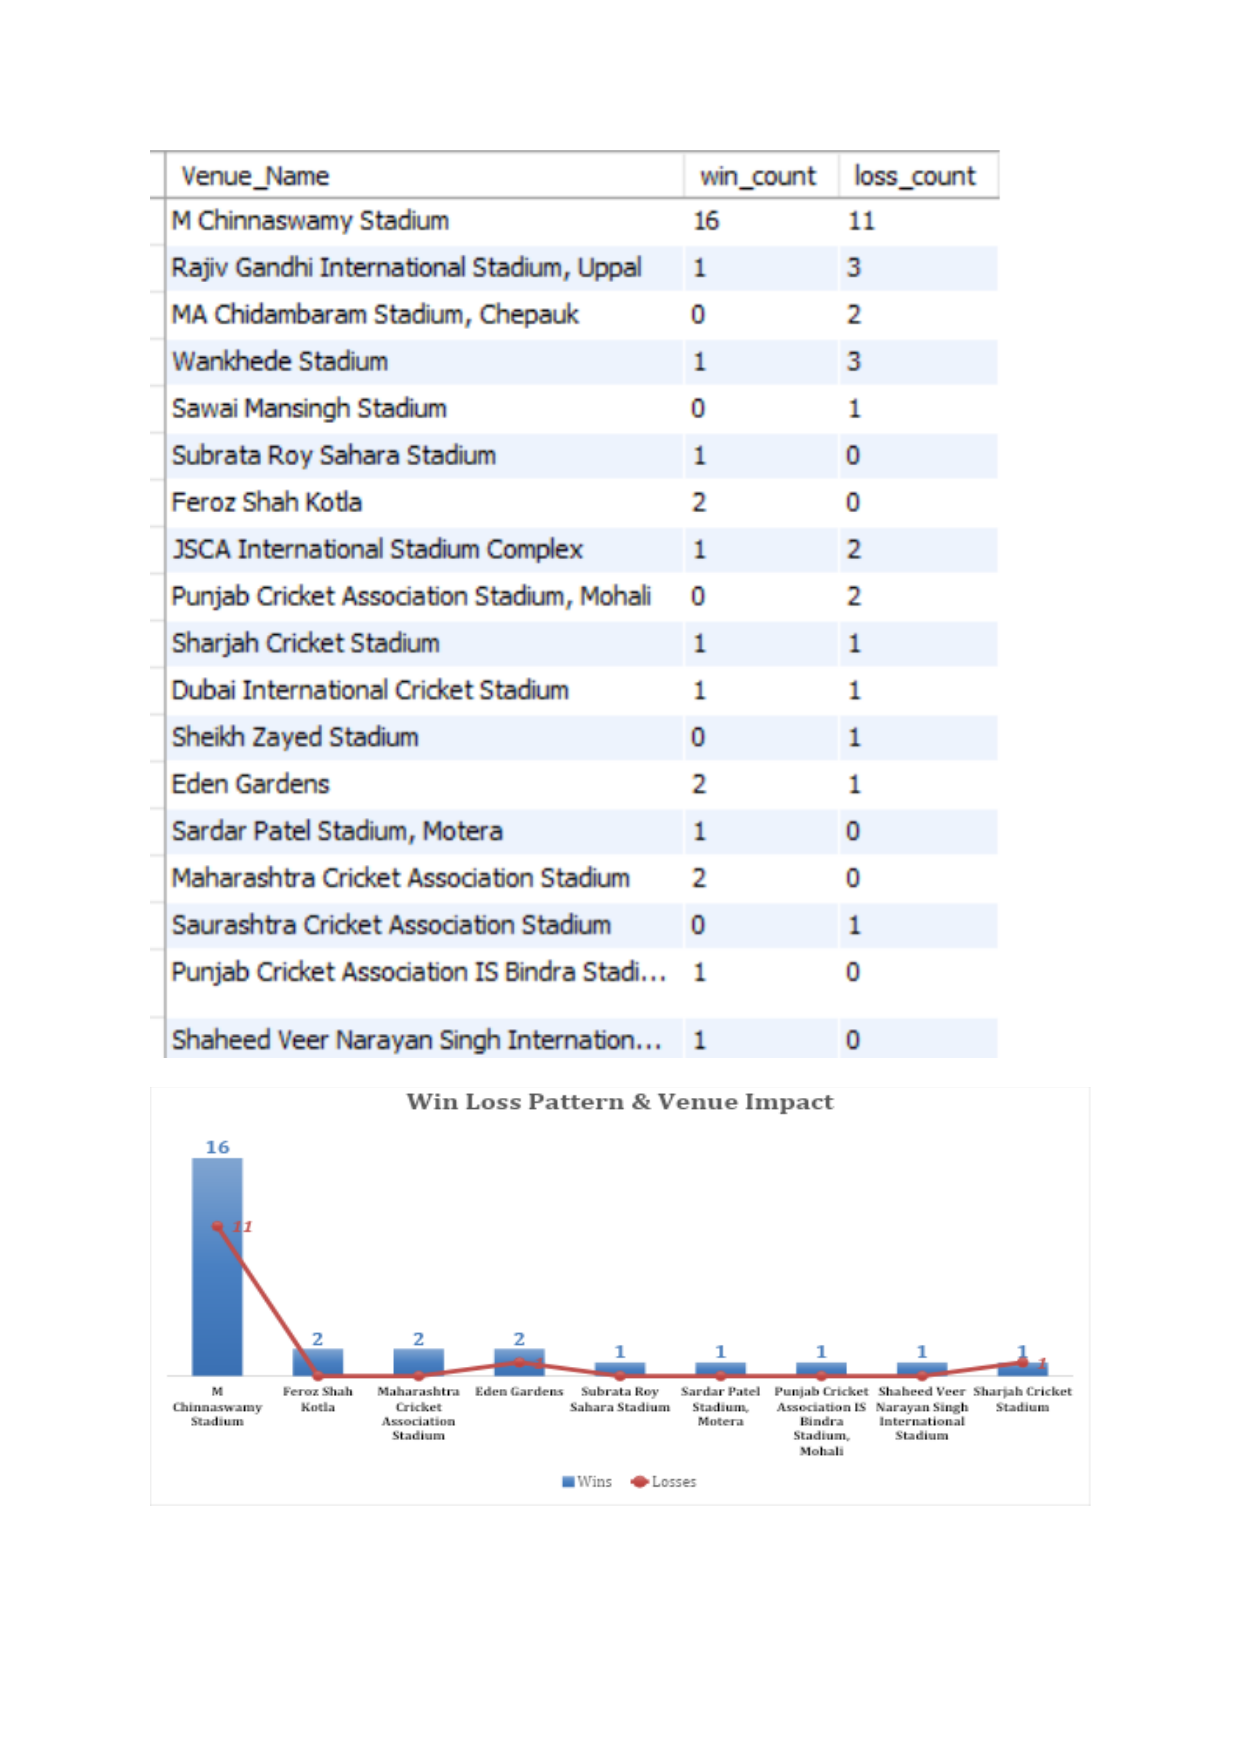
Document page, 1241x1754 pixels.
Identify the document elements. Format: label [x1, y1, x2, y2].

picture [150, 150, 1001, 1058]
picture [150, 1087, 1091, 1506]
